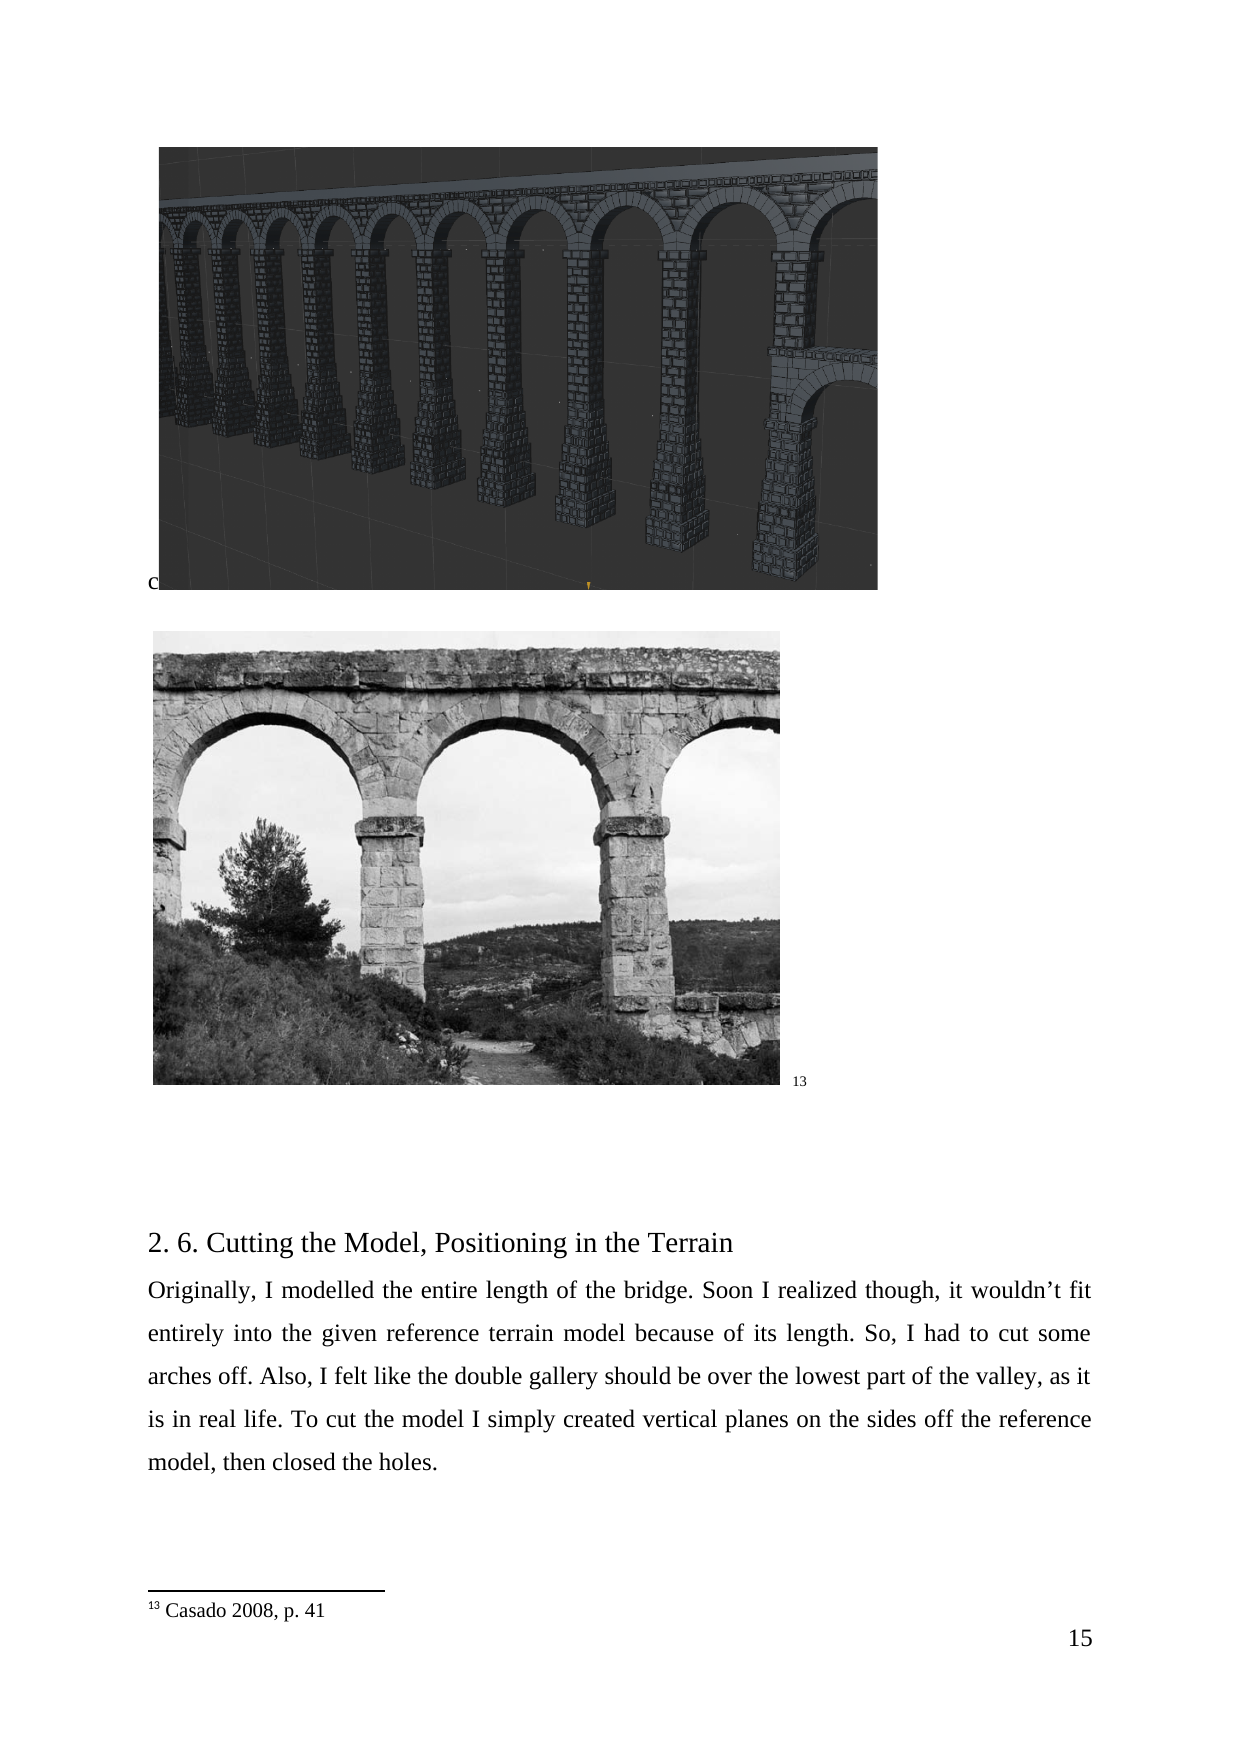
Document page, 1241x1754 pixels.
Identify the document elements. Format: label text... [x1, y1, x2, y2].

picture [147, 625, 792, 1097]
text Originally, I modelled the entire length of the bridge. Soon I realized though, it wouldn’t fit entirely into the given reference terrain model because of its length. So, I had to cut some arches off. Also, I felt like the double gallery should be over the lowest part of the valley, as it is in real life. To cut the model I simply created vertical planes on the sides off the reference model, then closed the holes. [148, 1275, 1093, 1476]
picture [158, 147, 878, 590]
subtitle 2. 6. Cutting the Model, Positioning in the Terrain [148, 1225, 1093, 1258]
